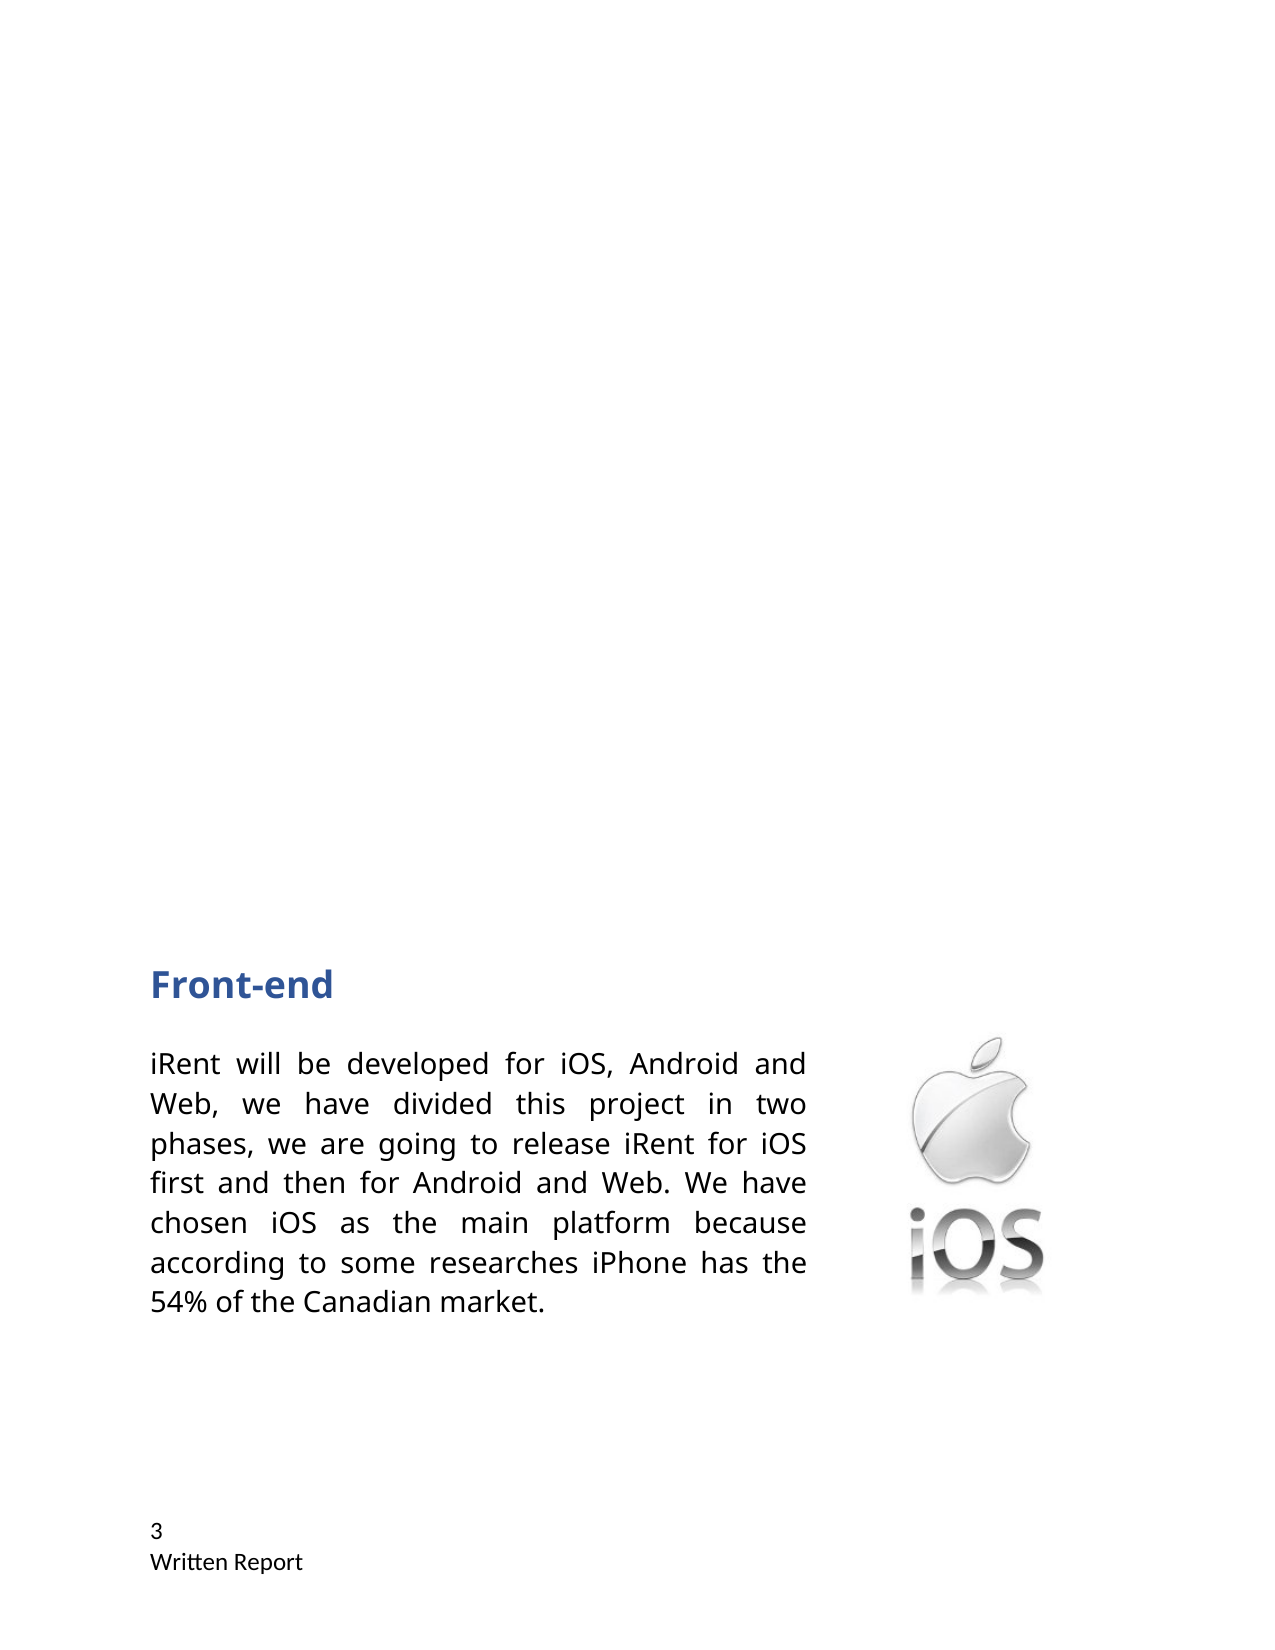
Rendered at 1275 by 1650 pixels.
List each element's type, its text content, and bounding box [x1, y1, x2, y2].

subtitle Front-end [150, 958, 1125, 1009]
picture [826, 1023, 1114, 1311]
